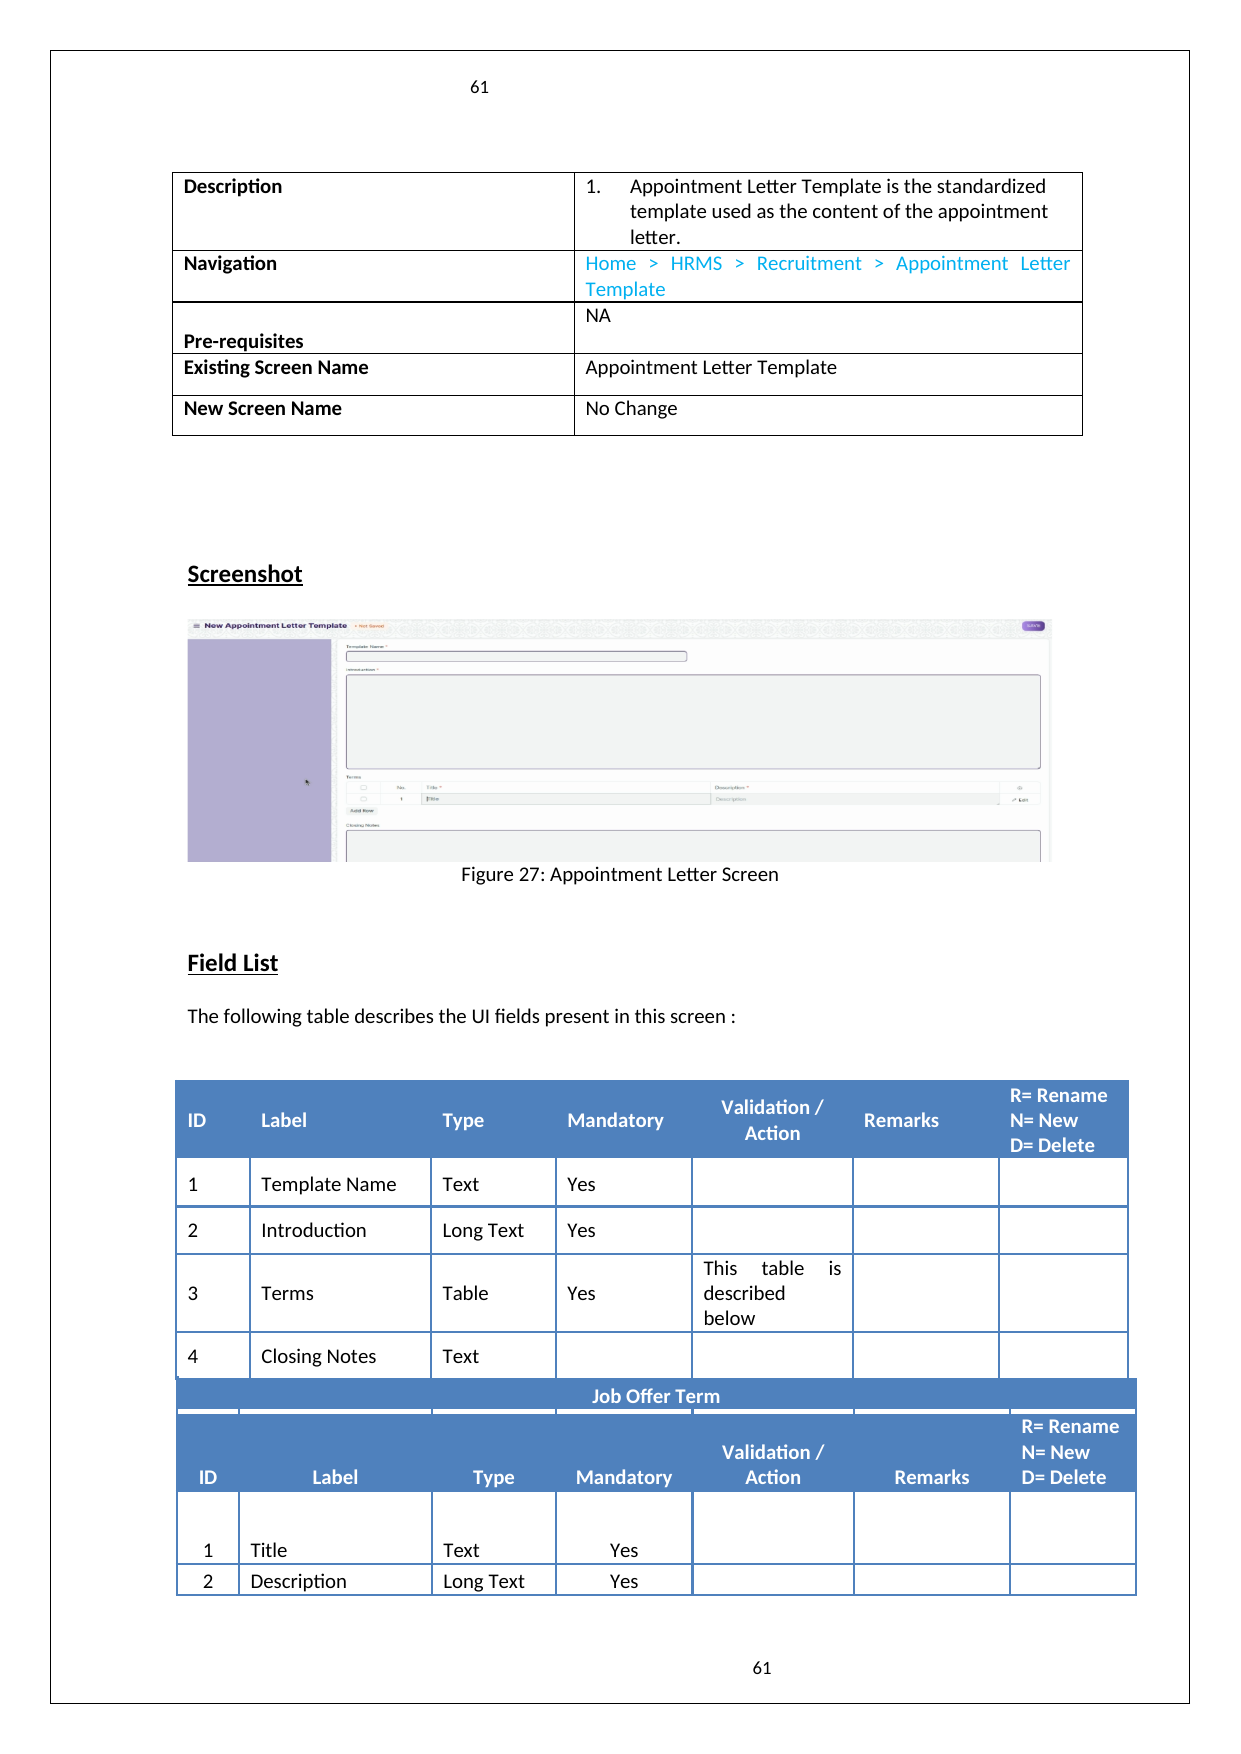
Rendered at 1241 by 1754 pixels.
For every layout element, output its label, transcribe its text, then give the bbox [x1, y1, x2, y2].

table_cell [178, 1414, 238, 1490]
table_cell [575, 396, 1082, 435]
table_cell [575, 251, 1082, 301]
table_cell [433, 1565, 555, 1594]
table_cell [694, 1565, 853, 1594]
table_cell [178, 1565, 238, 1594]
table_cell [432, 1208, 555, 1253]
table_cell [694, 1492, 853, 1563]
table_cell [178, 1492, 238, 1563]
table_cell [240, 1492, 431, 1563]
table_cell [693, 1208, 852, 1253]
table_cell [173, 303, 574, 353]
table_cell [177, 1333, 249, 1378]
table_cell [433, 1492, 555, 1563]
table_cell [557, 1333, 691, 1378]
list Screenshot [187, 558, 1053, 588]
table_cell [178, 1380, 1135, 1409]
list Field List [187, 948, 1053, 978]
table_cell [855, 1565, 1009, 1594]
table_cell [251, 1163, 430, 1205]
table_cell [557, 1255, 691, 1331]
list The following table describes the UI fields present in this screen : [187, 1003, 1053, 1029]
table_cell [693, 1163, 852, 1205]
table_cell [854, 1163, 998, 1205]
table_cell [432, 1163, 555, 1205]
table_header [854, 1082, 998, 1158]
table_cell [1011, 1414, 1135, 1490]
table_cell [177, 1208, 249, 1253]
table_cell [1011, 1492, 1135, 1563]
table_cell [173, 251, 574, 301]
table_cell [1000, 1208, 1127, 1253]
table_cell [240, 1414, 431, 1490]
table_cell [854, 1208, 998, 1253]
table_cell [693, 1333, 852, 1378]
picture [187, 619, 1053, 862]
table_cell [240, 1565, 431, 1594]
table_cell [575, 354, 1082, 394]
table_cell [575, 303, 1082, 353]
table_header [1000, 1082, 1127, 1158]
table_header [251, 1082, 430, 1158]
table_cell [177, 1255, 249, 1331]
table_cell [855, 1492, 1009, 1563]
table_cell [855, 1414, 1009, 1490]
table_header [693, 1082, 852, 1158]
text Figure 27: Appointment Letter Screen [187, 862, 1053, 887]
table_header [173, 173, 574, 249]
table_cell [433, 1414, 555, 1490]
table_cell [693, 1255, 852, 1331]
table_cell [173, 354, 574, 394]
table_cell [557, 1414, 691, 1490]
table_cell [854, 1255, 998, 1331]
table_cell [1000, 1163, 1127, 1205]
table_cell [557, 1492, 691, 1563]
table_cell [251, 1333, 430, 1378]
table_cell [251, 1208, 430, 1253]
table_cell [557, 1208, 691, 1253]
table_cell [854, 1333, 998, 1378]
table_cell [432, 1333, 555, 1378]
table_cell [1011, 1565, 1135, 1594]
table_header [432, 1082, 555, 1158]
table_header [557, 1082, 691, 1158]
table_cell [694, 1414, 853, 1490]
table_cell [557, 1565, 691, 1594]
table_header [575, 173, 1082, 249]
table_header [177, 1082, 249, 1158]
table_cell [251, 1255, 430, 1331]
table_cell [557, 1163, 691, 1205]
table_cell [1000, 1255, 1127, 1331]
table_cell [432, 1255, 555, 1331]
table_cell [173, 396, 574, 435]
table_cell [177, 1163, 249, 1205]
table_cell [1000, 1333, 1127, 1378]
